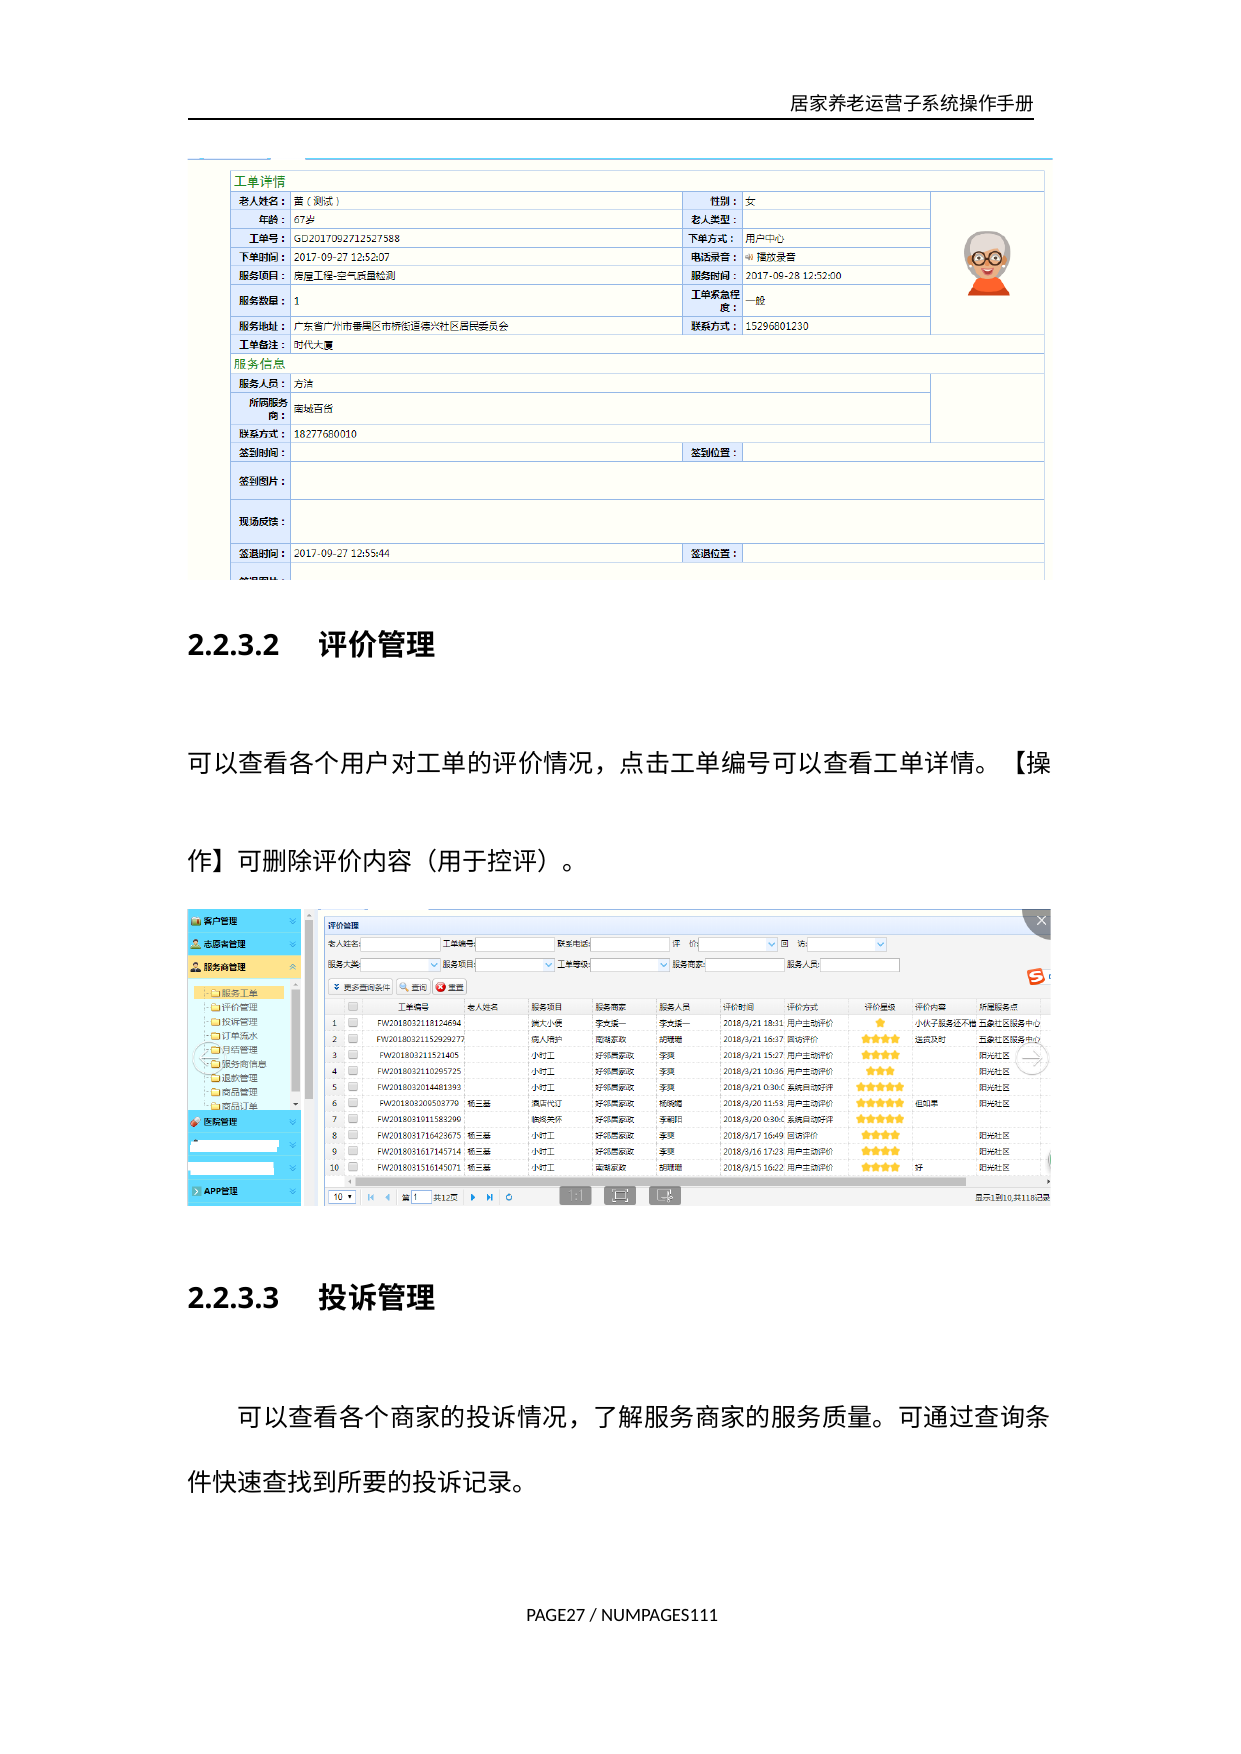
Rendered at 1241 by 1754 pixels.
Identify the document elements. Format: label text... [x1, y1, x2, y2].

text 可以查看各个商家的投诉情况，了解服务商家的服务质量。可通过查询条件快速查找到所要的投诉记录。 [187, 1383, 1053, 1513]
picture [187, 909, 1051, 1206]
subtitle 评价管理 [187, 610, 1053, 675]
picture [187, 158, 1053, 580]
text 可以查看各个用户对工单的评价情况，点击工单编号可以查看工单详情。【操作】可删除评价内容（用于控评）。 [187, 729, 1053, 892]
subtitle 投诉管理 [187, 1264, 1053, 1329]
